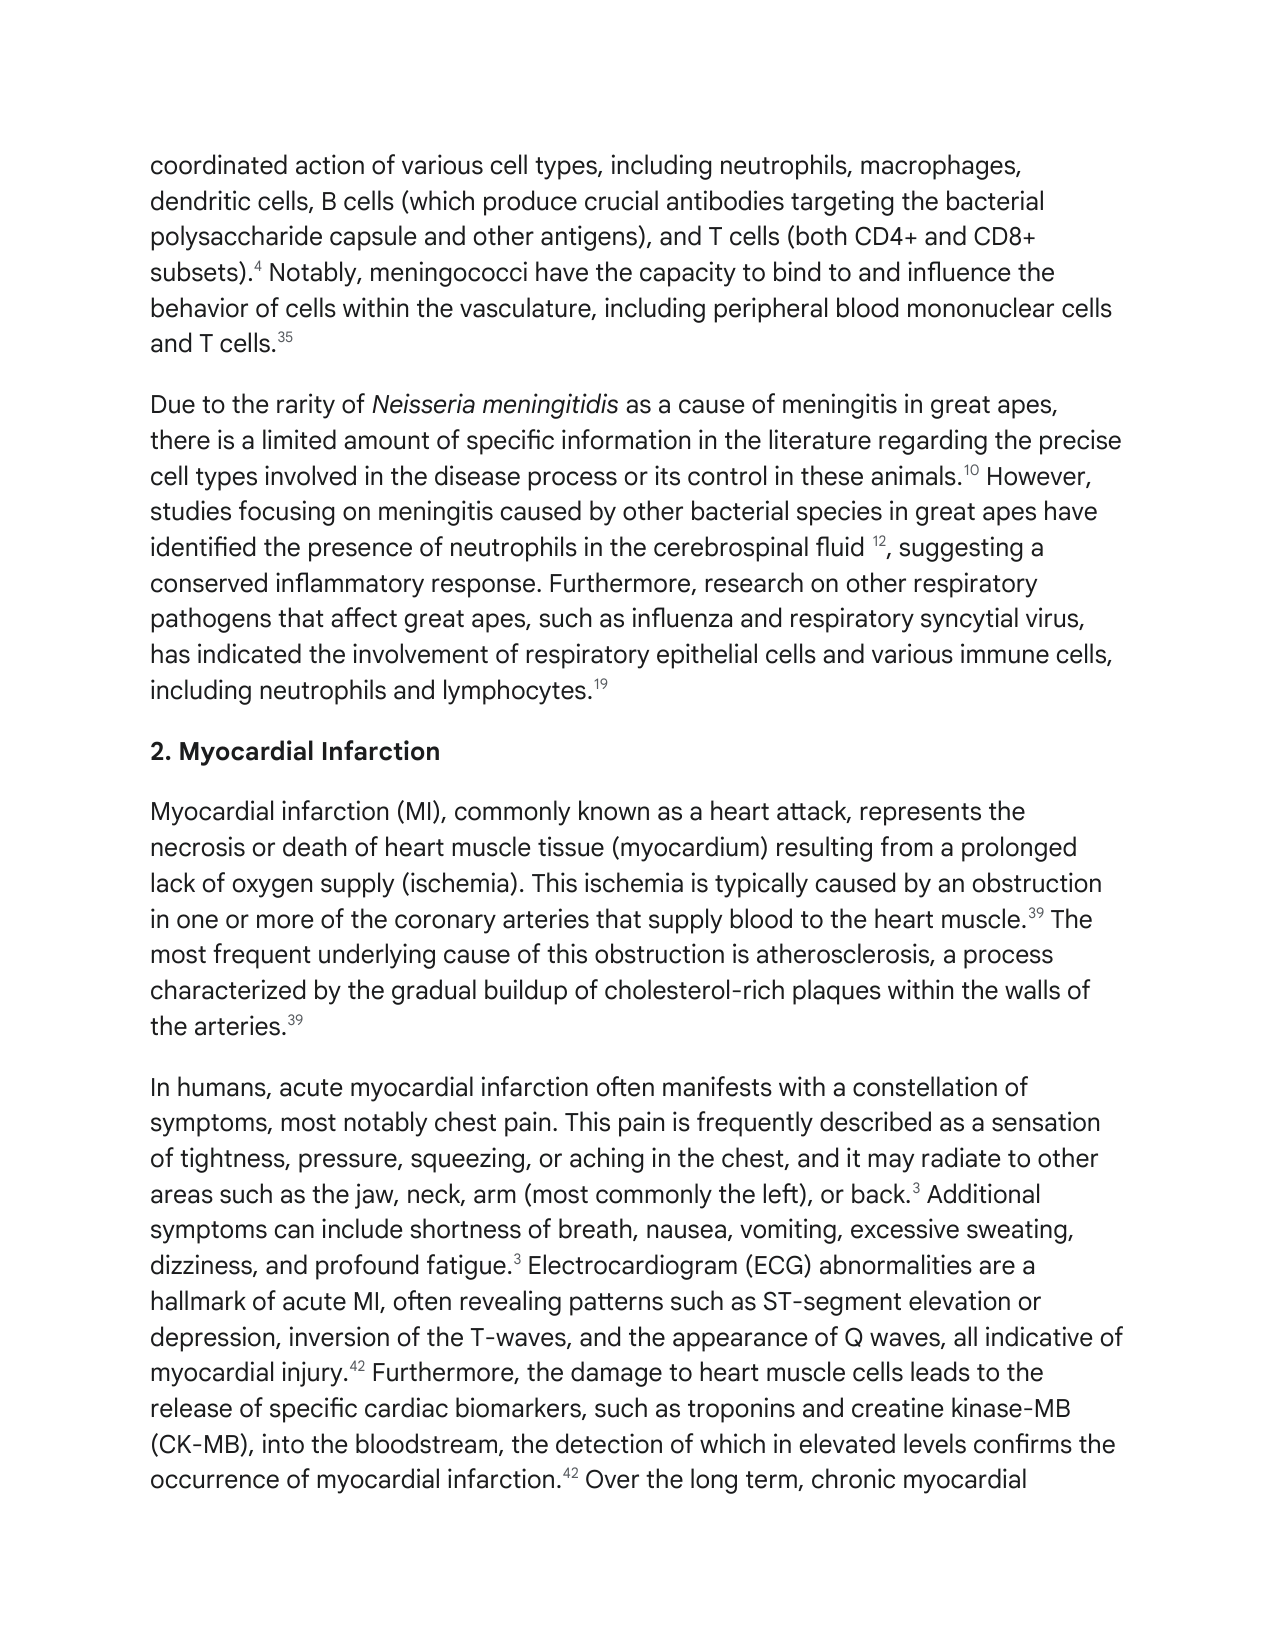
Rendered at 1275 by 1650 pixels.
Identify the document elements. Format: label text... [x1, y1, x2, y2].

text 2. Myocardial Infarction [150, 736, 1125, 767]
text Myocardial infarction (MI), commonly known as a heart attack, represents the necrosis or death of heart muscle tissue (myocardium) resulting from a prolonged lack of oxygen supply (ischemia). This ischemia is typically caused by an obstruction in one or more of the coronary arteries that supply blood to the heart muscle.39 The most frequent underlying cause of this obstruction is atherosclerosis, a process characterized by the gradual buildup of cholesterol-rich plaques within the walls of the arteries.39 [150, 797, 1125, 1042]
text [150, 150, 1125, 360]
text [150, 1072, 1125, 1496]
text Due to the rarity of Neisseria meningitidis as a cause of meningitis in great apes, there is a limited amount of specific information in the literature regarding the precise cell types involved in the disease process or its control in these animals.10 However, studies focusing on meningitis caused by other bacterial species in great apes have identified the presence of neutrophils in the cerebrospinal fluid 12, suggesting a conserved inflammatory response. Furthermore, research on other respiratory pathogens that affect great apes, such as influenza and respiratory syncytial virus, has indicated the involvement of respiratory epithelial cells and various immune cells, including neutrophils and lymphocytes.19 [150, 389, 1125, 707]
